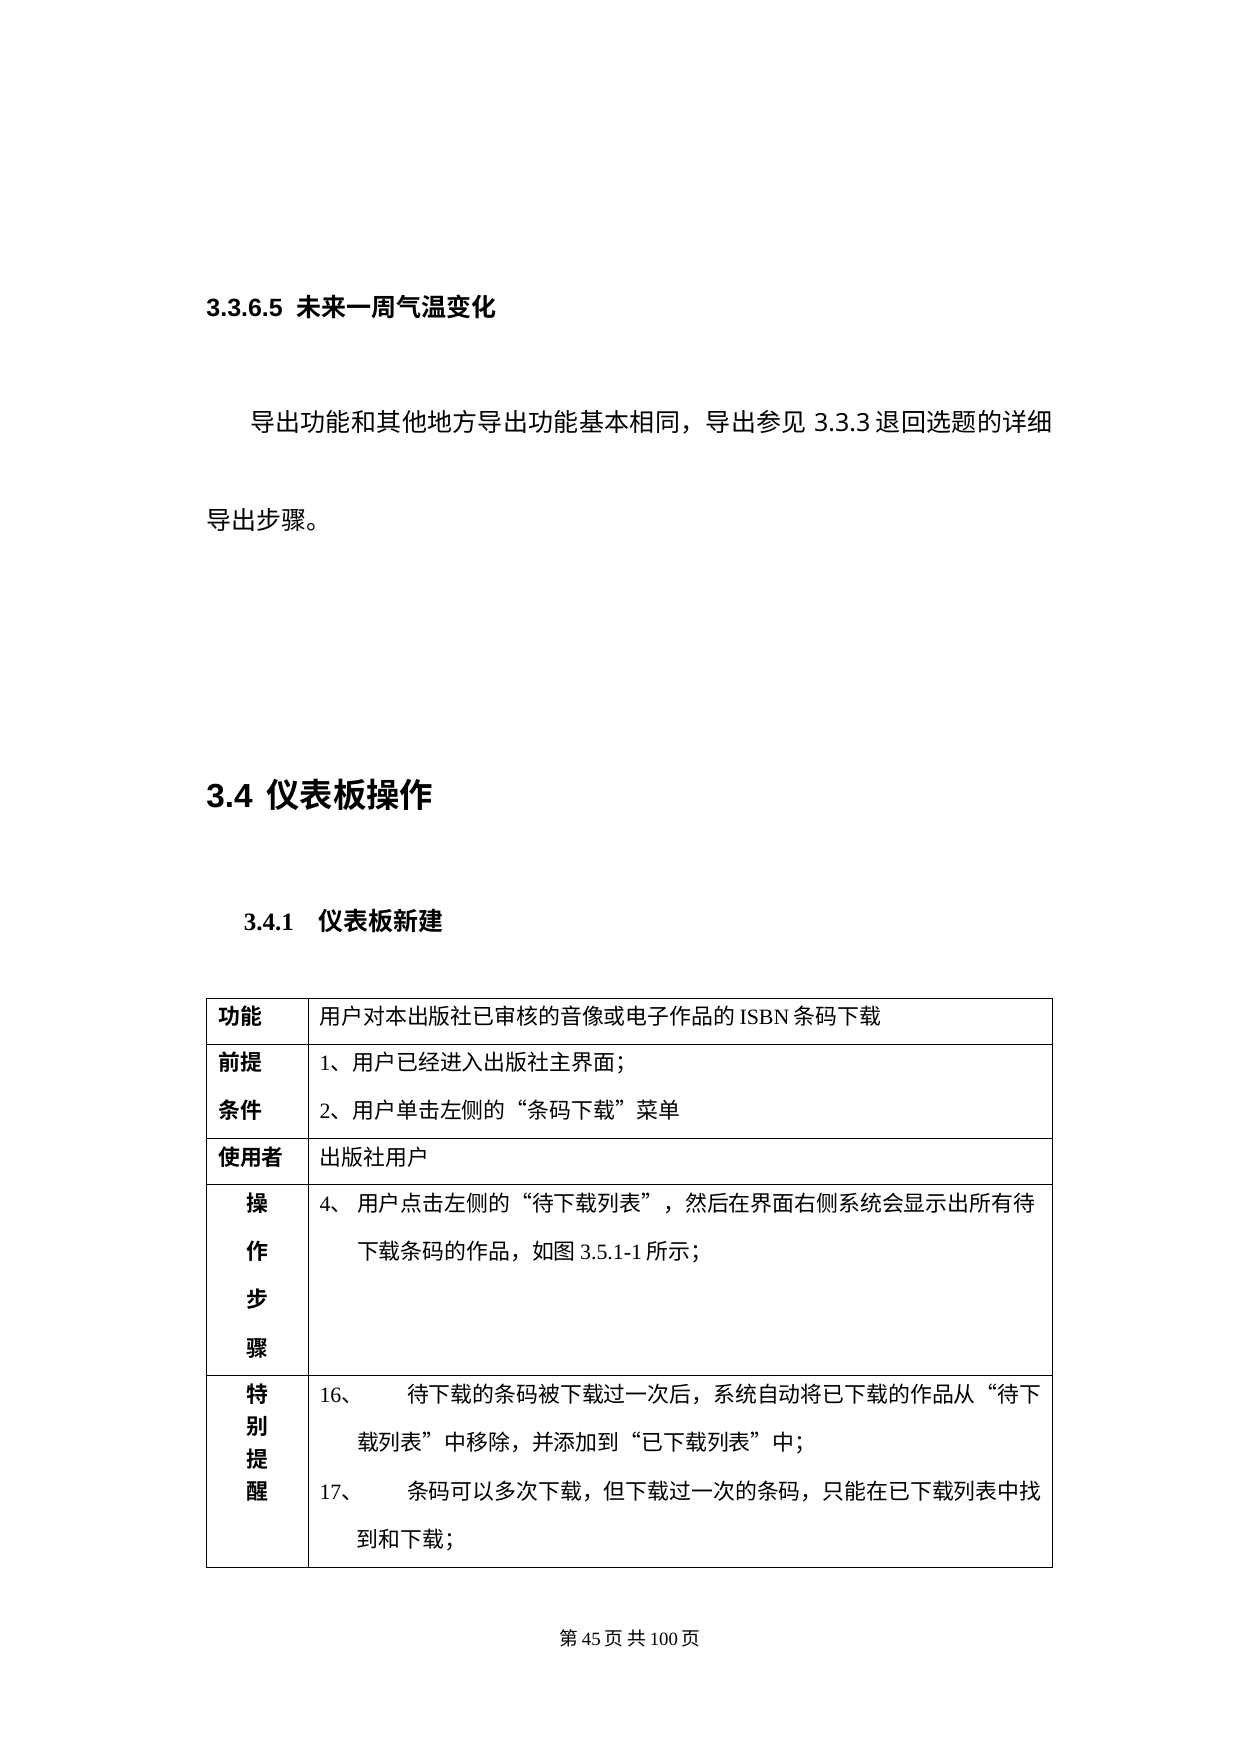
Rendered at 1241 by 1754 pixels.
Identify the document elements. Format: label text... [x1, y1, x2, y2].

table_header 用户对本出版社已审核的音像或电子作品的ISBN条码下载 [309, 999, 1052, 1044]
table_cell 特 别 提 醒 [207, 1376, 308, 1567]
table_cell 前提 条件 [207, 1045, 308, 1138]
table_header 功能 [207, 999, 308, 1044]
table_cell 使用者 [207, 1139, 308, 1184]
table_cell 用户点击左侧的“待下载列表”，然后在界面右侧系统会显示出所有待下载条码的作品，如图-1所示； [309, 1185, 1052, 1375]
subtitle 仪表板新建 [244, 887, 1053, 952]
table_cell 出版社用户 [309, 1139, 1052, 1184]
subtitle 仪表板操作 [206, 760, 1053, 825]
table_cell 1、用户已经进入出版社主界面； 2、用户单击左侧的“条码下载”菜单 [309, 1045, 1052, 1138]
table_cell 操 作 步 骤 [207, 1185, 308, 1375]
text 导出功能和其他地方导出功能基本相同，导出参见3.3.3退回选题的详细导出步骤。 [206, 388, 1053, 551]
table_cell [309, 1376, 1052, 1567]
subtitle 未来一周气温变化 [206, 273, 1053, 338]
